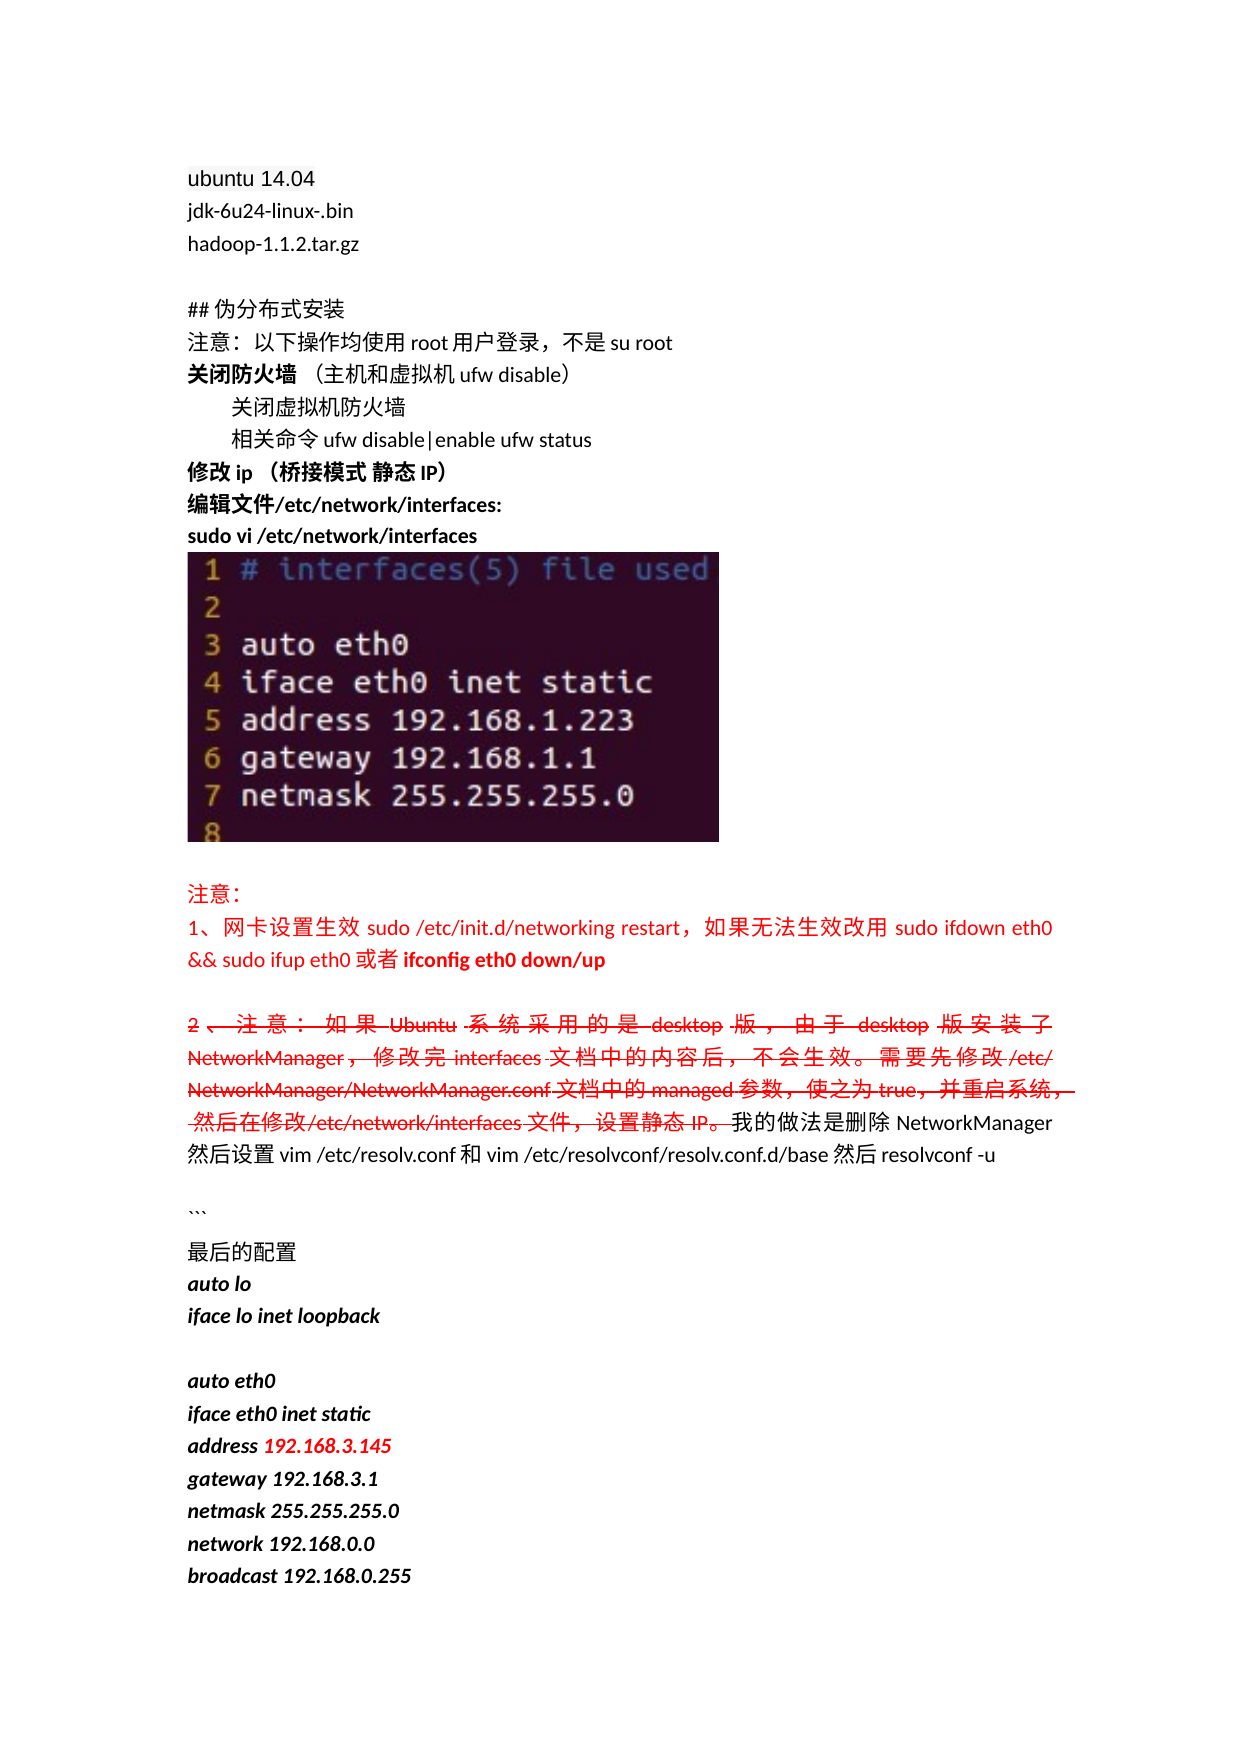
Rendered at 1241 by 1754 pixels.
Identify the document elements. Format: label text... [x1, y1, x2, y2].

text hadoop-1.1.2.tar.gz [187, 227, 1053, 259]
text address 192.168.3.145 [187, 1429, 1053, 1462]
text ``` [187, 1202, 1053, 1234]
text iface lo inet loopback [187, 1299, 1053, 1332]
text 关闭防火墙 （主机和虚拟机ufw disable） [187, 357, 1053, 389]
text 关闭虚拟机防火墙 [187, 389, 1053, 422]
text 注意： [187, 877, 1053, 909]
text 最后的配置 [187, 1234, 1053, 1267]
text network 192.168.0.0 [187, 1527, 1053, 1559]
text auto lo [187, 1267, 1053, 1299]
text 相关命令ufw disable|enable ufw status [187, 422, 1053, 454]
text 修改ip （桥接模式 静态IP） [187, 454, 1053, 487]
text 注意：以下操作均使用root用户登录，不是su root [187, 324, 1053, 357]
text gateway 192.168.3.1 [187, 1462, 1053, 1494]
text ## 伪分布式安装 [187, 292, 1053, 324]
text broadcast 192.168.0.255 [187, 1559, 1053, 1592]
picture [187, 552, 719, 842]
text 2、注意：如果Ubuntu系统采用的是desktop版，由于desktop版安装了NetworkManager，修改完interfaces文档中的内容后，不会生效。需要先修改/etc/NetworkManager/NetworkManager.conf文档中的managed参数，使之为true，并重启系统， 然后在修改/etc/network/interfaces文件，设置静态IP。我的做法是删除NetworkManager然后设置vim /etc/resolv.conf和vim /etc/resolvconf/resolv.conf.d/base然后resolvconf -u [187, 1007, 1053, 1169]
text jdk-6u24-linux-.bin [187, 194, 1053, 227]
text auto eth0 [187, 1364, 1053, 1397]
text ubuntu 14.04 [187, 162, 1053, 194]
text iface eth0 inet static [187, 1397, 1053, 1429]
text 1、网卡设置生效sudo /etc/init.d/networking restart，如果无法生效改用sudo ifdown eth0 && sudo ifup eth0或者ifconfig eth0 down/up [187, 909, 1053, 974]
text netmask 255.255.255.0 [187, 1494, 1053, 1527]
